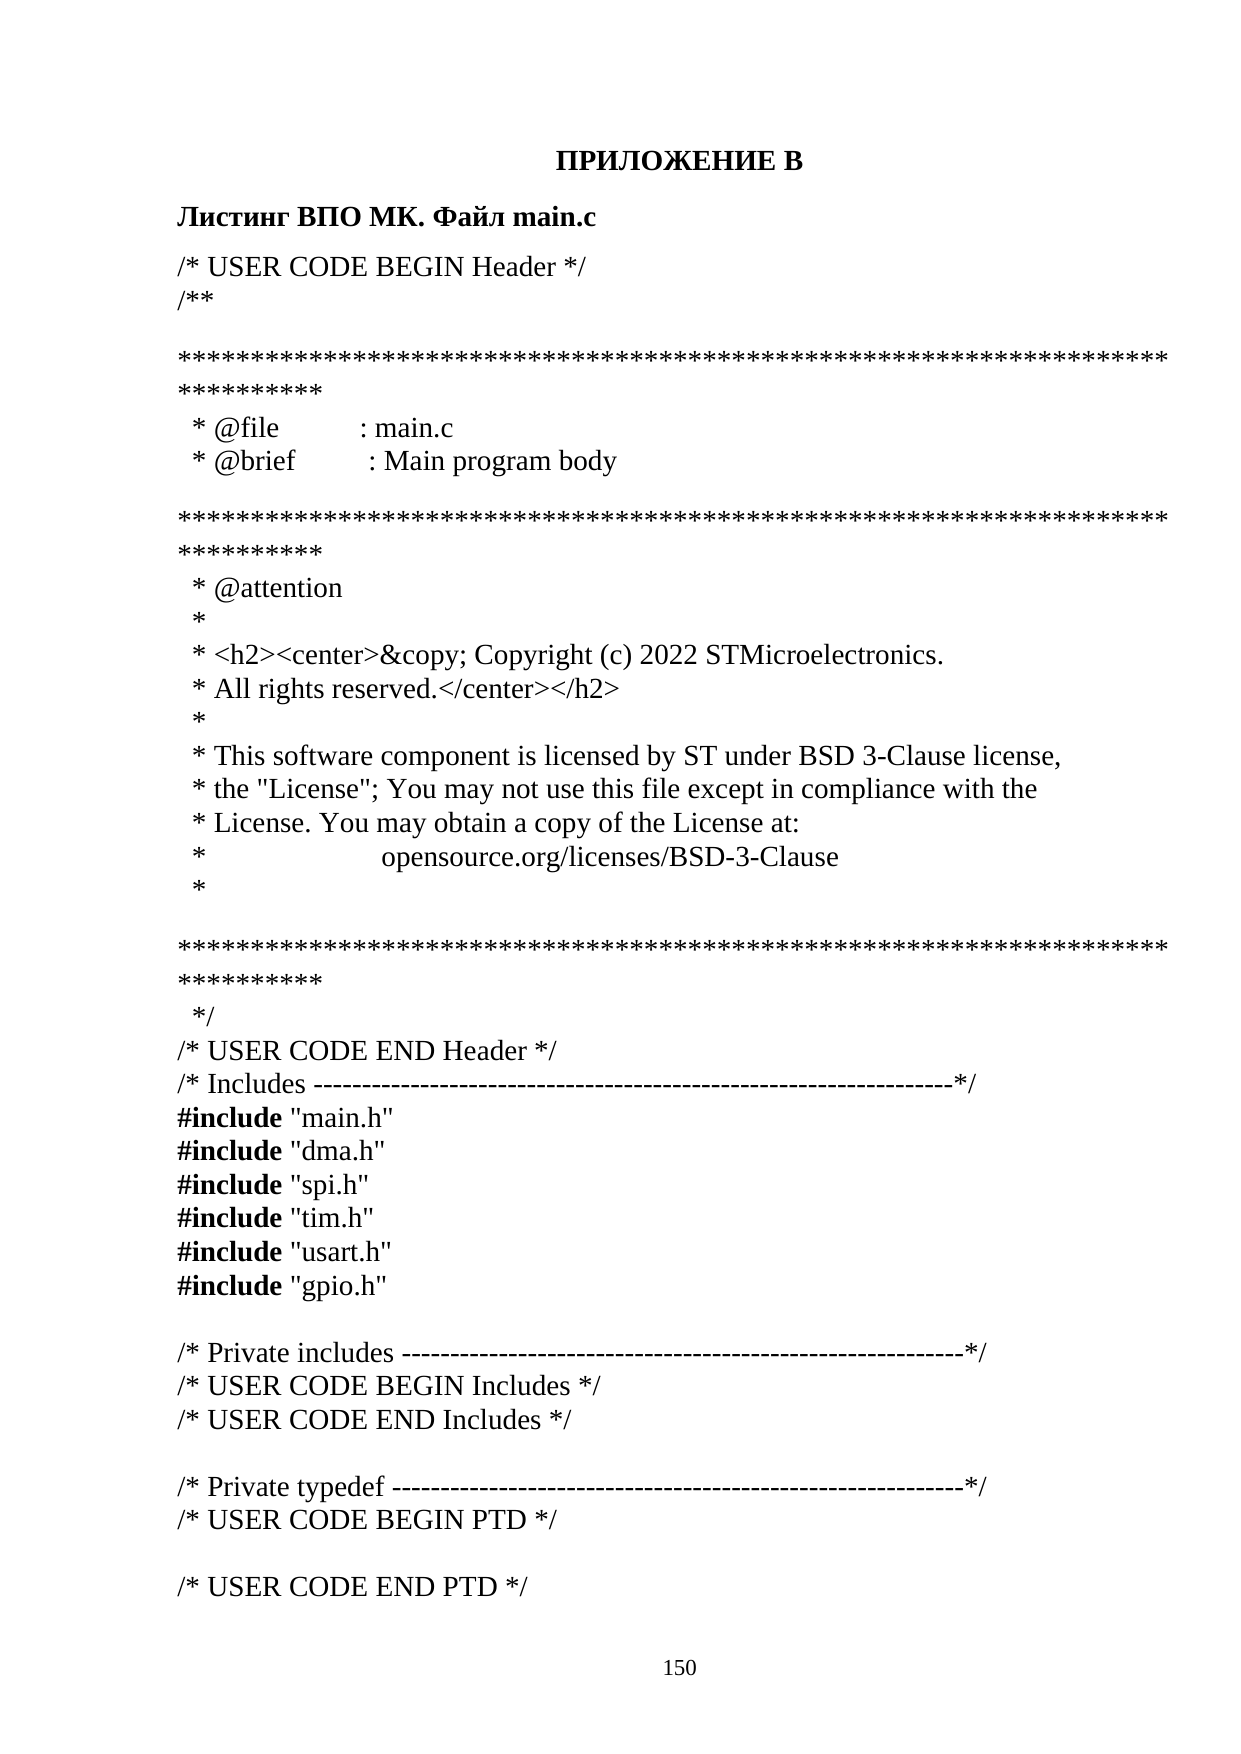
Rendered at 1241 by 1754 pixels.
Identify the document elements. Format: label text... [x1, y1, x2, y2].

text * @file : main.c [177, 410, 1182, 443]
text /* Private typedef -----------------------------------------------------------*/ [177, 1469, 1182, 1502]
text /* Includes ------------------------------------------------------------------*/ [177, 1066, 1182, 1100]
text ПРИЛОЖЕНИЕ В [177, 143, 1182, 177]
text /* USER CODE BEGIN PTD */ [177, 1502, 1182, 1536]
text ****************************************************************************** [177, 906, 1182, 999]
text ****************************************************************************** [177, 316, 1182, 410]
text * All rights reserved.</center></h2> [177, 671, 1182, 704]
text #include "main.h" [177, 1100, 1182, 1133]
text #include "gpio.h" [177, 1268, 1182, 1301]
text * [177, 604, 1182, 637]
text /* Private includes ----------------------------------------------------------*/ [177, 1335, 1182, 1368]
text * opensource.org/licenses/BSD-3-Clause [177, 839, 1182, 872]
text #include "dma.h" [177, 1133, 1182, 1167]
text /* USER CODE END PTD */ [177, 1569, 1182, 1603]
text * @attention [177, 570, 1182, 604]
text #include "usart.h" [177, 1234, 1182, 1268]
text * @brief : Main program body [177, 443, 1182, 477]
text #include "tim.h" [177, 1201, 1182, 1234]
text * License. You may obtain a copy of the License at: [177, 805, 1182, 839]
text * <h2><center>&copy; Copyright (c) 2022 STMicroelectronics. [177, 637, 1182, 671]
text * This software component is licensed by ST under BSD 3-Clause license, [177, 738, 1182, 772]
text */ [177, 999, 1182, 1033]
text * [177, 872, 1182, 906]
text /* USER CODE END Header */ [177, 1033, 1182, 1066]
text /* USER CODE BEGIN Includes */ [177, 1368, 1182, 1402]
list Листинг ВПО МК. Файл main.c [177, 199, 1182, 233]
text /* USER CODE BEGIN Header */ [177, 249, 1182, 283]
text * [177, 704, 1182, 738]
text /** [177, 283, 1182, 316]
text #include "spi.h" [177, 1167, 1182, 1201]
text ****************************************************************************** [177, 477, 1182, 570]
text * the "License"; You may not use this file except in compliance with the [177, 772, 1182, 805]
text /* USER CODE END Includes */ [177, 1402, 1182, 1435]
